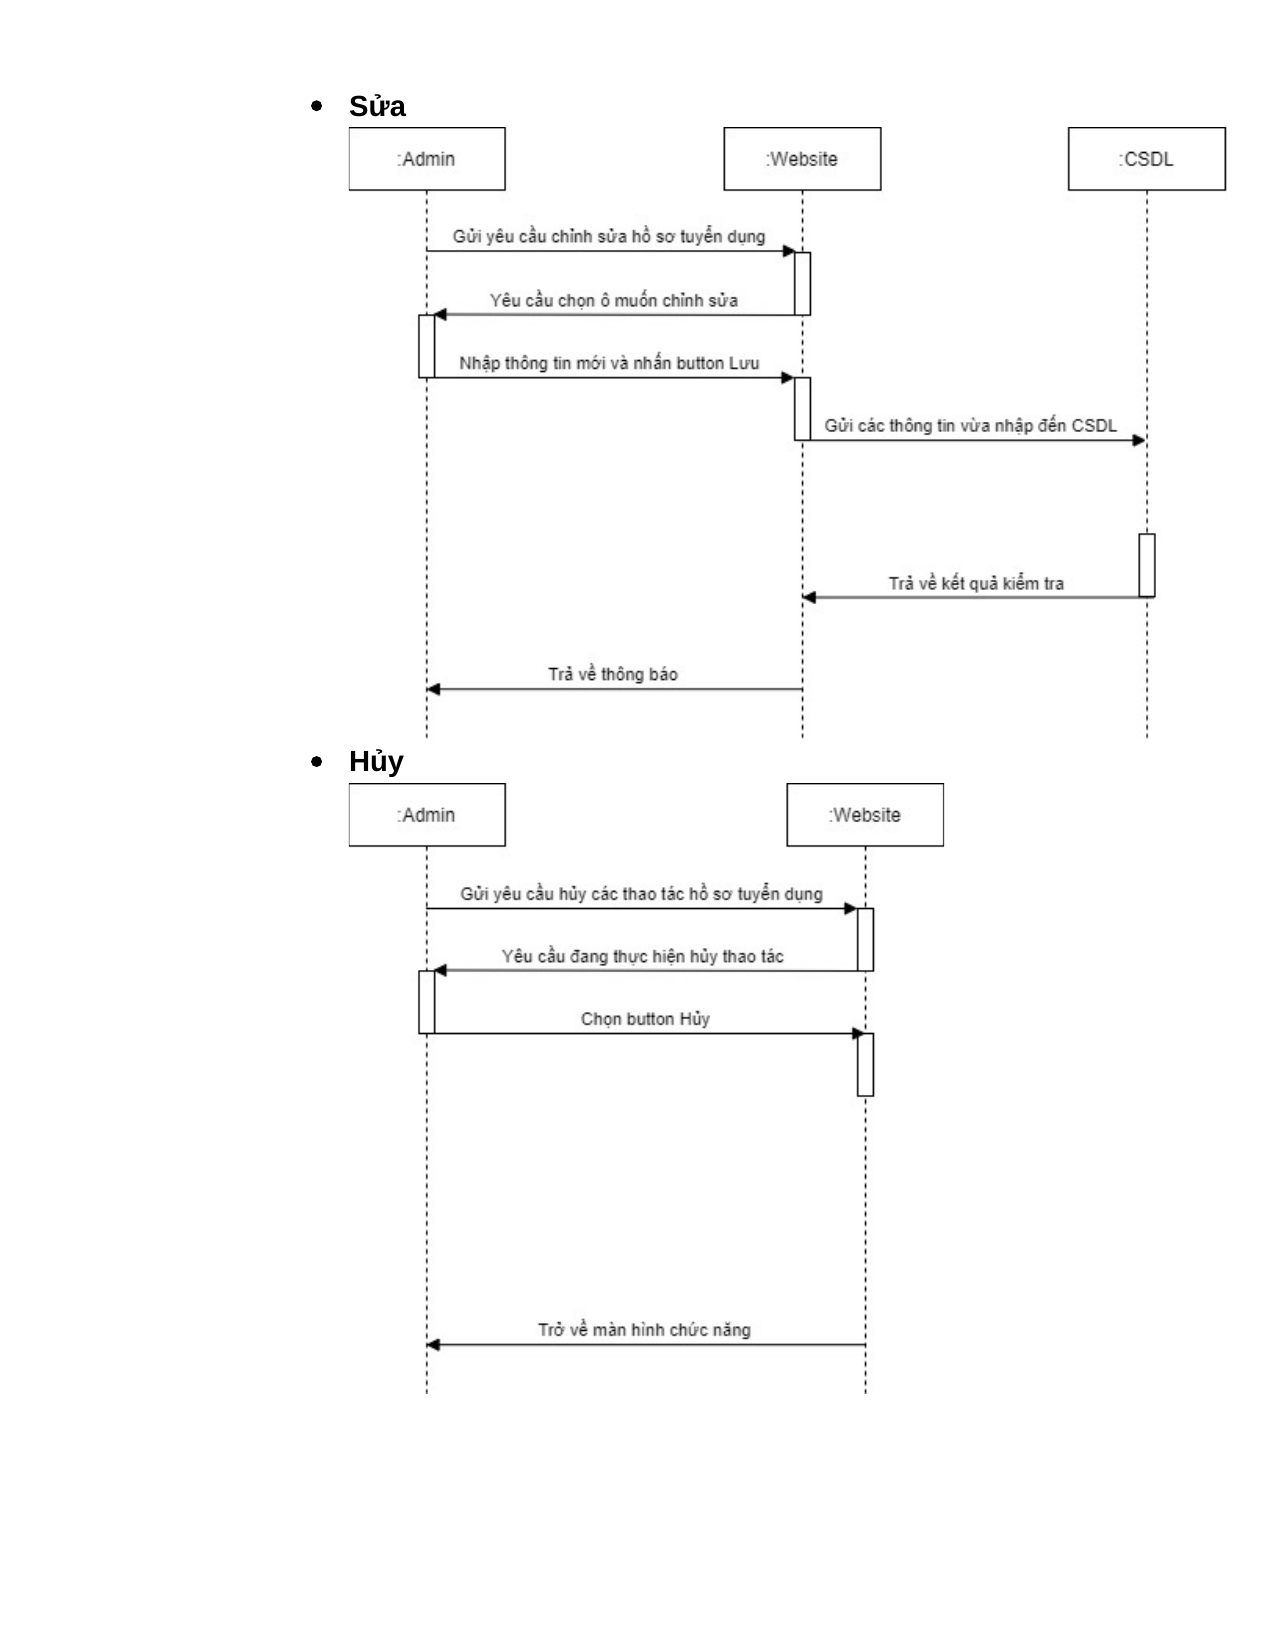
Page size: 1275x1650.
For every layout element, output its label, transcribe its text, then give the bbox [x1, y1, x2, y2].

picture [348, 783, 945, 1394]
picture [348, 127, 1228, 740]
list Sửa [311, 89, 1186, 122]
list Hủy [311, 744, 1186, 778]
